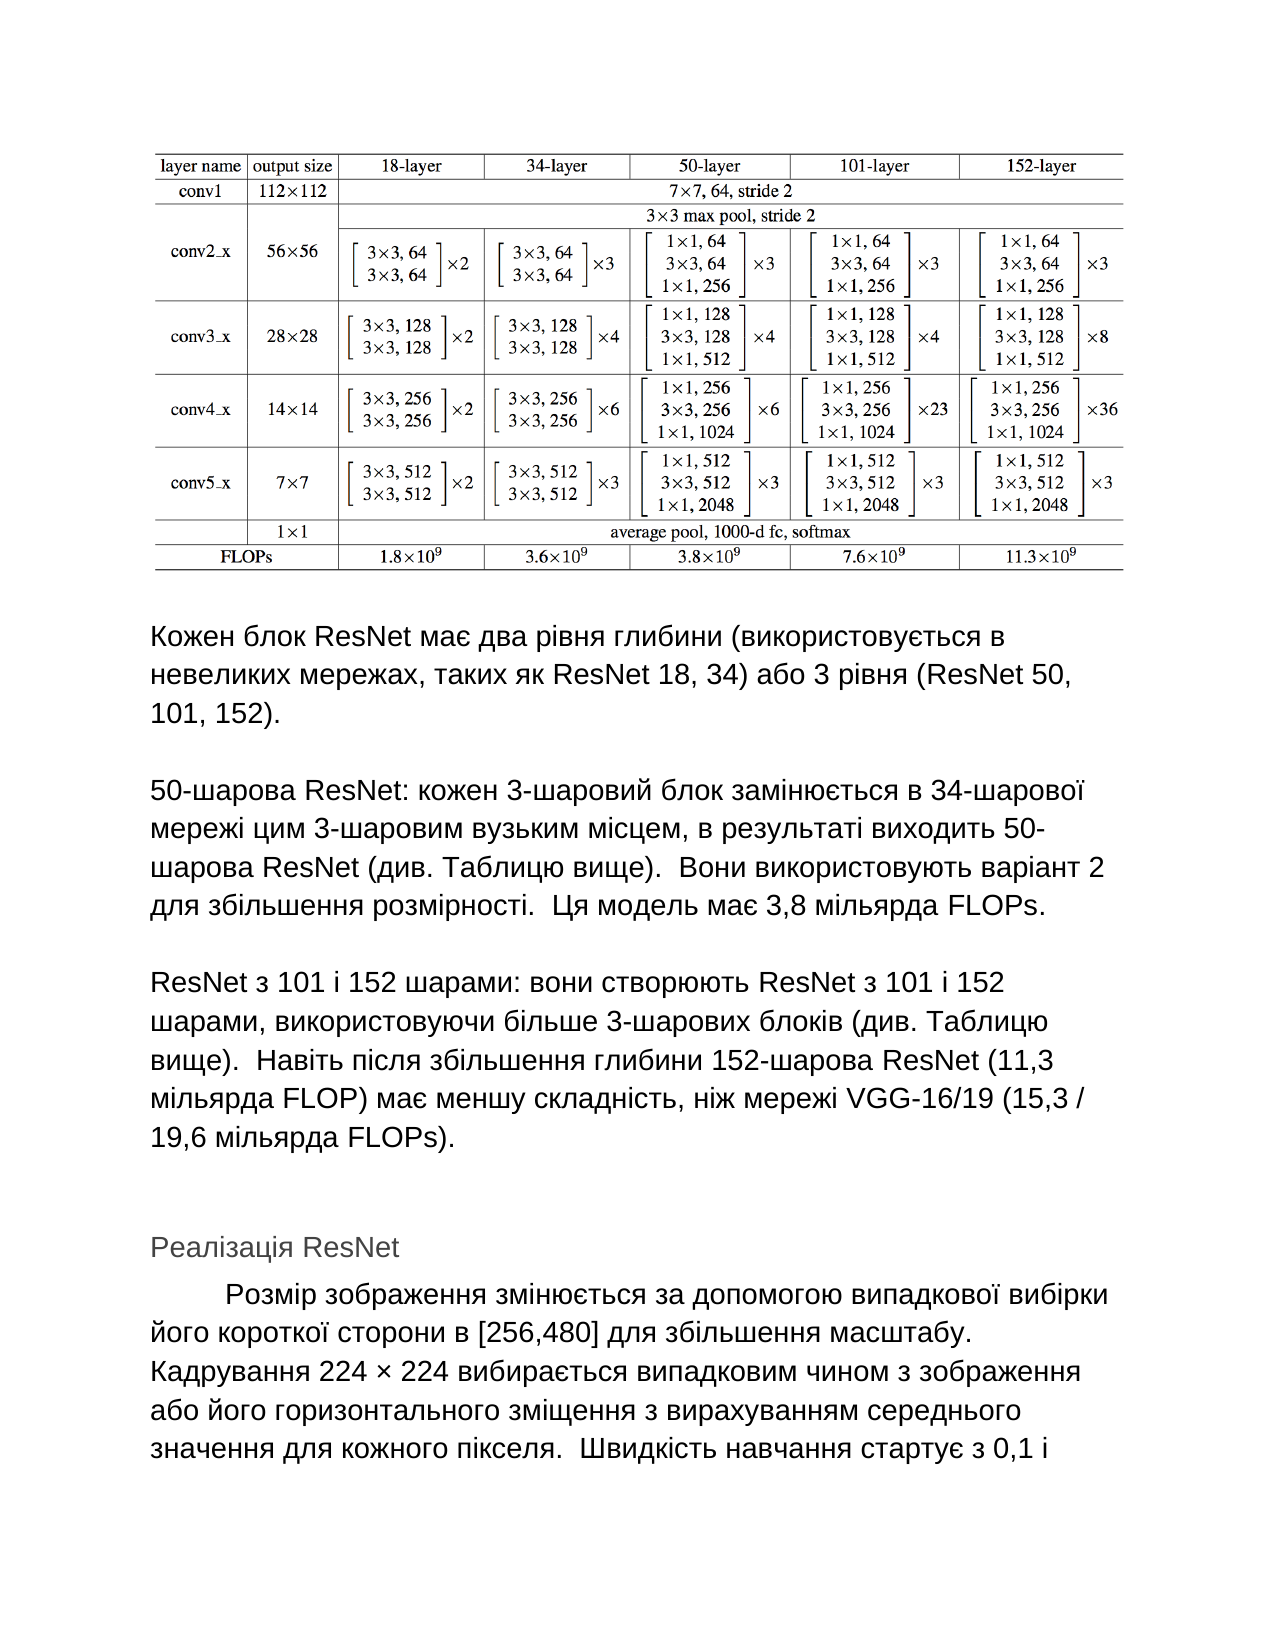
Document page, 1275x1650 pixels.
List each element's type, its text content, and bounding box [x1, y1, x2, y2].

subtitle Реалізація ResNet [150, 1230, 1125, 1263]
text Кожен блок ResNet має два рівня глибини (використовується в невеликих мережах, таких як ResNet 18, 34) або 3 рівня (ResNet 50, 101, 152). [150, 618, 1125, 729]
picture [150, 150, 1125, 575]
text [150, 1277, 1125, 1464]
text ResNet з 101 і 152 шарами: вони створюють ResNet з 101 і 152 шарами, використовуючи більше 3-шарових блоків (див. Таблицю вище). Навіть після збільшення глибини 152-шарова ResNet (11,3 мільярда FLOP) має меншу складність, ніж мережі VGG-16/19 (15,3 / 19,6 мільярда FLOPs). [150, 965, 1125, 1153]
text 50-шарова ResNet: кожен 3-шаровий блок замінюється в 34-шарової мережі цим 3-шаровим вузьким місцем, в результаті виходить 50-шарова ResNet (див. Таблицю вище). Вони використовують варіант 2 для збільшення розмірності. Ця модель має 3,8 мільярда FLOPs. [150, 773, 1125, 922]
